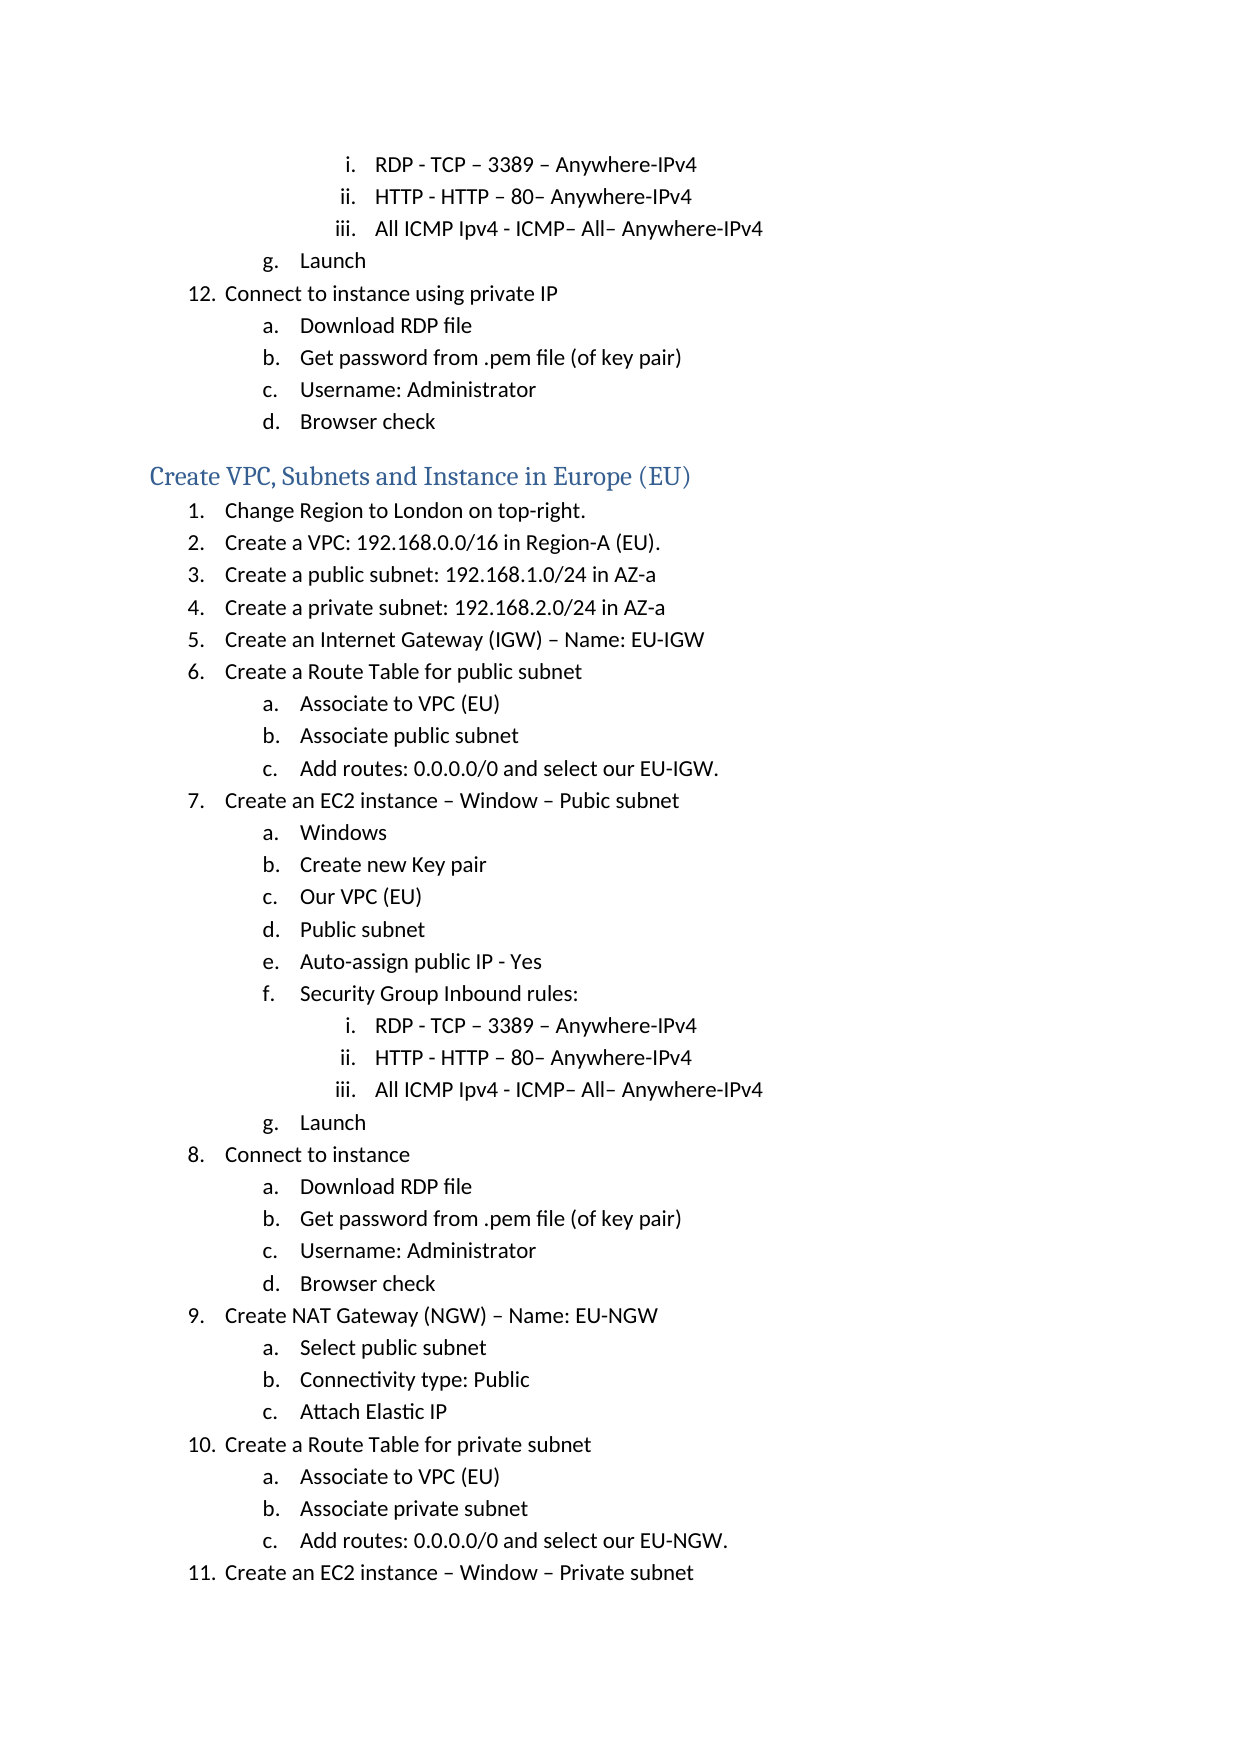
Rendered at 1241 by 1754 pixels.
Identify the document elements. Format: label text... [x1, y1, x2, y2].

list All ICMP Ipv4 - ICMP– All– Anywhere-IPv4 [356, 214, 1090, 242]
list HTTP - HTTP – 80– Anywhere-IPv4 [356, 1043, 1090, 1071]
list Get password from .pem file (of key pair) [262, 1204, 1090, 1232]
list Create NAT Gateway (NGW) – Name: EU-NGW [187, 1301, 1090, 1329]
list Windows [262, 818, 1090, 846]
list Create a VPC: 192.168.0.0/16 in Region-A (EU). [187, 528, 1090, 556]
list Our VPC (EU) [262, 882, 1090, 911]
list Create new Key pair [262, 850, 1090, 878]
list Create a public subnet: 192.168.1.0/24 in AZ-a [187, 561, 1090, 589]
list Security Group Inbound rules: [262, 979, 1090, 1007]
list Change Region to London on top-right. [187, 496, 1090, 524]
list Create a private subnet: 192.168.2.0/24 in AZ-a [187, 593, 1090, 621]
list Username: Administrator [262, 1237, 1090, 1264]
list Create a Route Table for public subnet [187, 657, 1090, 685]
list Associate to VPC (EU) [262, 689, 1090, 717]
list Connect to instance using private IP [187, 279, 1090, 307]
list Auto-assign public IP - Yes [262, 947, 1090, 975]
list Launch [262, 247, 1090, 274]
list Select public subnet [262, 1333, 1090, 1361]
list Create an EC2 instance – Window – Private subnet [187, 1558, 1090, 1586]
list Associate public subnet [262, 722, 1090, 749]
list Associate private subnet [262, 1494, 1090, 1522]
list Browser check [262, 407, 1090, 436]
list Download RDP file [262, 1172, 1090, 1200]
list Add routes: 0.0.0.0/0 and select our EU-IGW. [262, 754, 1090, 782]
list Associate to VPC (EU) [262, 1462, 1090, 1490]
list RDP - TCP – 3389 – Anywhere-IPv4 [356, 1011, 1090, 1039]
list Attach Elastic IP [262, 1397, 1090, 1426]
list Username: Administrator [262, 375, 1090, 403]
list Create a Route Table for private subnet [187, 1430, 1090, 1458]
list Public subnet [262, 915, 1090, 943]
list All ICMP Ipv4 - ICMP– All– Anywhere-IPv4 [356, 1076, 1090, 1104]
list Launch [262, 1108, 1090, 1136]
subtitle Create VPC, Subnets and Instance in Europe (EU) [150, 461, 1090, 492]
list RDP - TCP – 3389 – Anywhere-IPv4 [356, 150, 1090, 178]
list Connect to instance [187, 1140, 1090, 1168]
list Browser check [262, 1269, 1090, 1297]
list Get password from .pem file (of key pair) [262, 343, 1090, 371]
list Create an EC2 instance – Window – Pubic subnet [187, 786, 1090, 814]
list Download RDP file [262, 311, 1090, 339]
list HTTP - HTTP – 80– Anywhere-IPv4 [356, 182, 1090, 210]
list Add routes: 0.0.0.0/0 and select our EU-NGW. [262, 1526, 1090, 1554]
list Connectivity type: Public [262, 1365, 1090, 1393]
list Create an Internet Gateway (IGW) – Name: EU-IGW [187, 625, 1090, 653]
